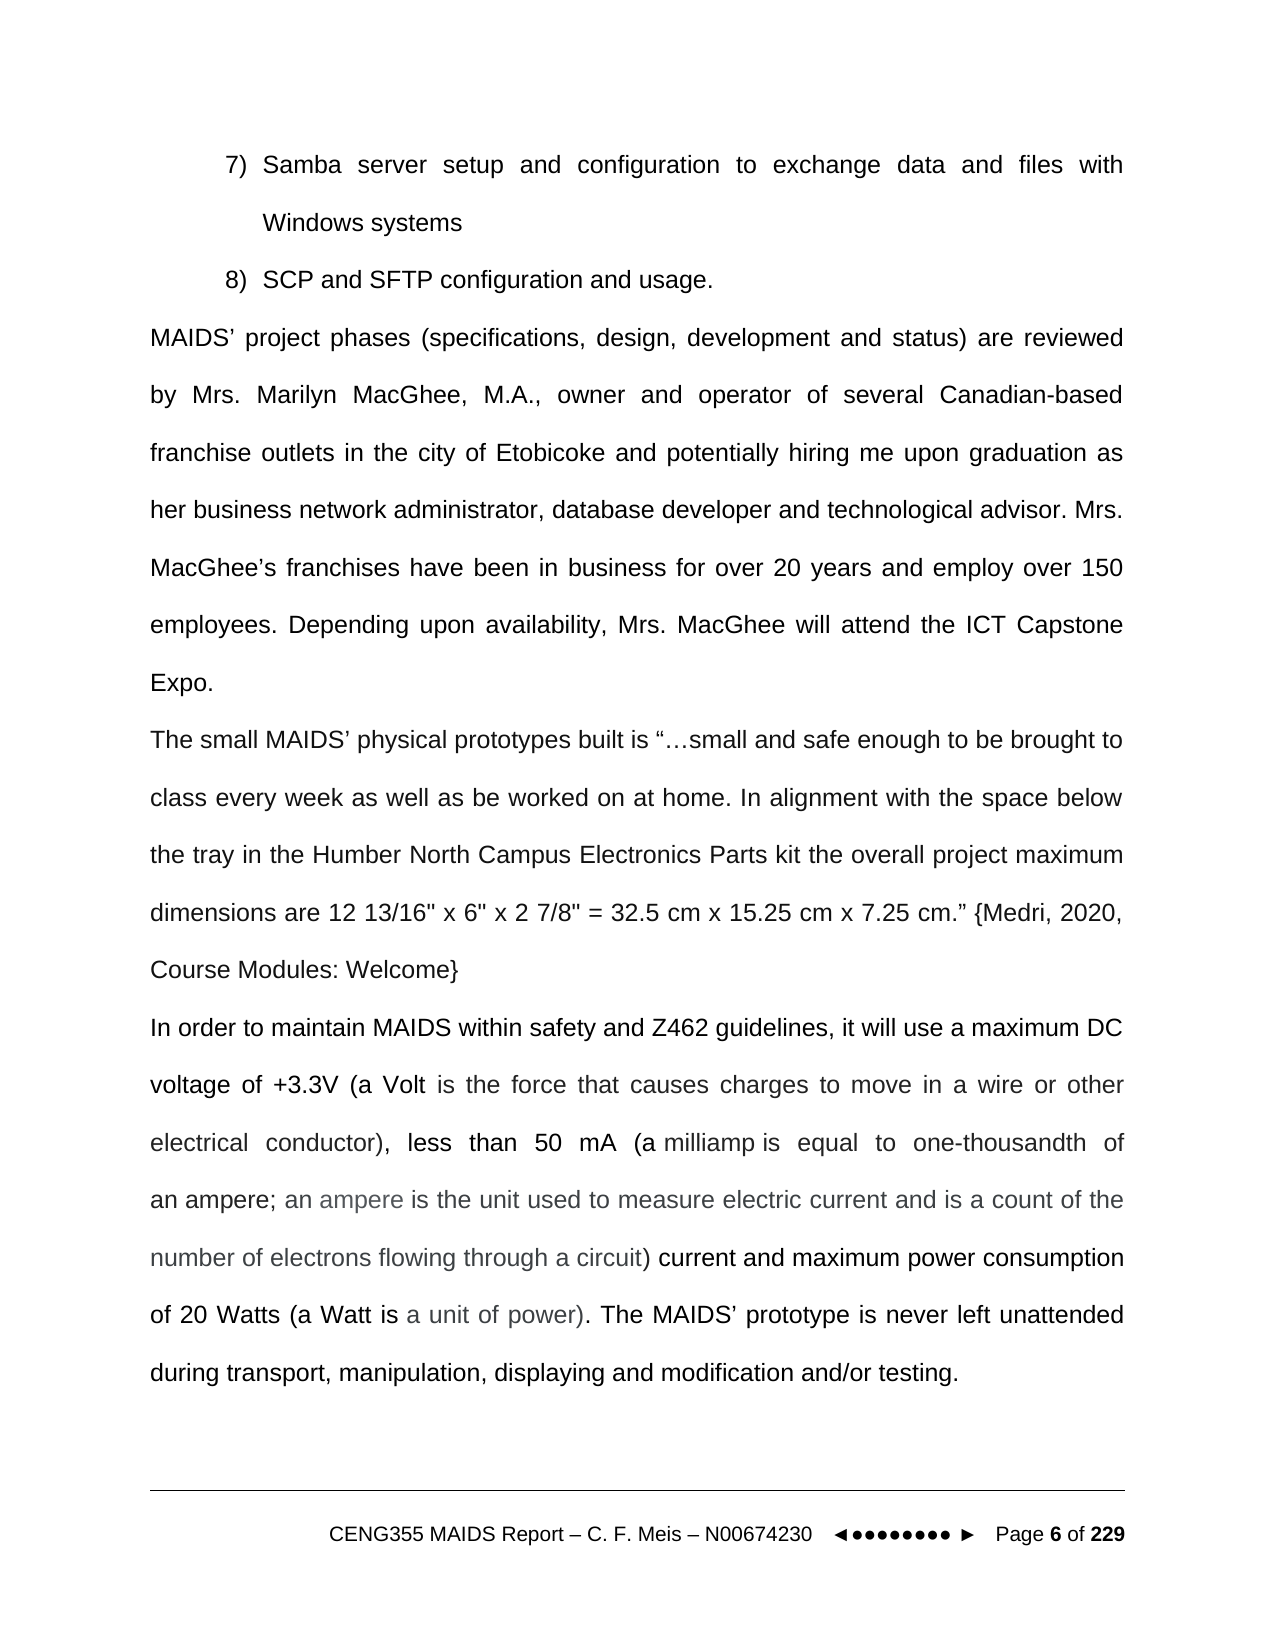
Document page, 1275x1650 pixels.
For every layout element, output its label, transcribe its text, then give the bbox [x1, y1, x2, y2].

list SCP and SFTP configuration and usage. [225, 265, 1125, 294]
list Samba server setup and configuration to exchange data and files with Windows systems [225, 150, 1125, 236]
text In order to maintain MAIDS within safety and Z462 guidelines, it will use a maximum DC voltage of +3.3V (a Volt is the force that causes charges to move in a wire or other electrical conductor), less than 50 mA (a milliamp is equal to one-thousandth of an ampere; an ampere is the unit used to measure electric current and is a count of the number of electrons flowing through a circuit) current and maximum power consumption of 20 Watts (a Watt is a unit of power). The MAIDS’ prototype is never left unattended during transport, manipulation, displaying and modification and/or testing. [150, 1012, 1125, 1185]
text In order to maintain MAIDS within safety and Z462 guidelines, it will use a maximum DC voltage of +3.3V (a Volt is the force that causes charges to move in a wire or other electrical conductor), less than 50 mA (a milliamp is equal to one-thousandth of an ampere; an ampere is the unit used to measure electric current and is a count of the number of electrons flowing through a circuit) current and maximum power consumption of 20 Watts (a Watt is a unit of power). The MAIDS’ prototype is never left unattended during transport, manipulation, displaying and modification and/or testing. [150, 1214, 1125, 1386]
text The small MAIDS’ physical prototypes built is “…small and safe enough to be brought to class every week as well as be worked on at home. In alignment with the space below the tray in the Humber North Campus Electronics Parts kit the overall project maximum dimensions are 12 13/16" x 6" x 2 7/8" = 32.5 cm x 15.25 cm x 7.25 cm.” {Medri, 2020, Course Modules: Welcome} [150, 725, 1125, 984]
text MAIDS’ project phases (specifications, design, development and status) are reviewed by Mrs. Marilyn MacGhee, M.A., owner and operator of several Canadian-based franchise outlets in the city of Etobicoke and potentially hiring me upon graduation as her business network administrator, database developer and technological advisor. Mrs. MacGhee’s franchises have been in business for over 20 years and employ over 150 employees. Depending upon availability, Mrs. MacGhee will attend the ICT Capstone Expo. [150, 322, 1125, 696]
